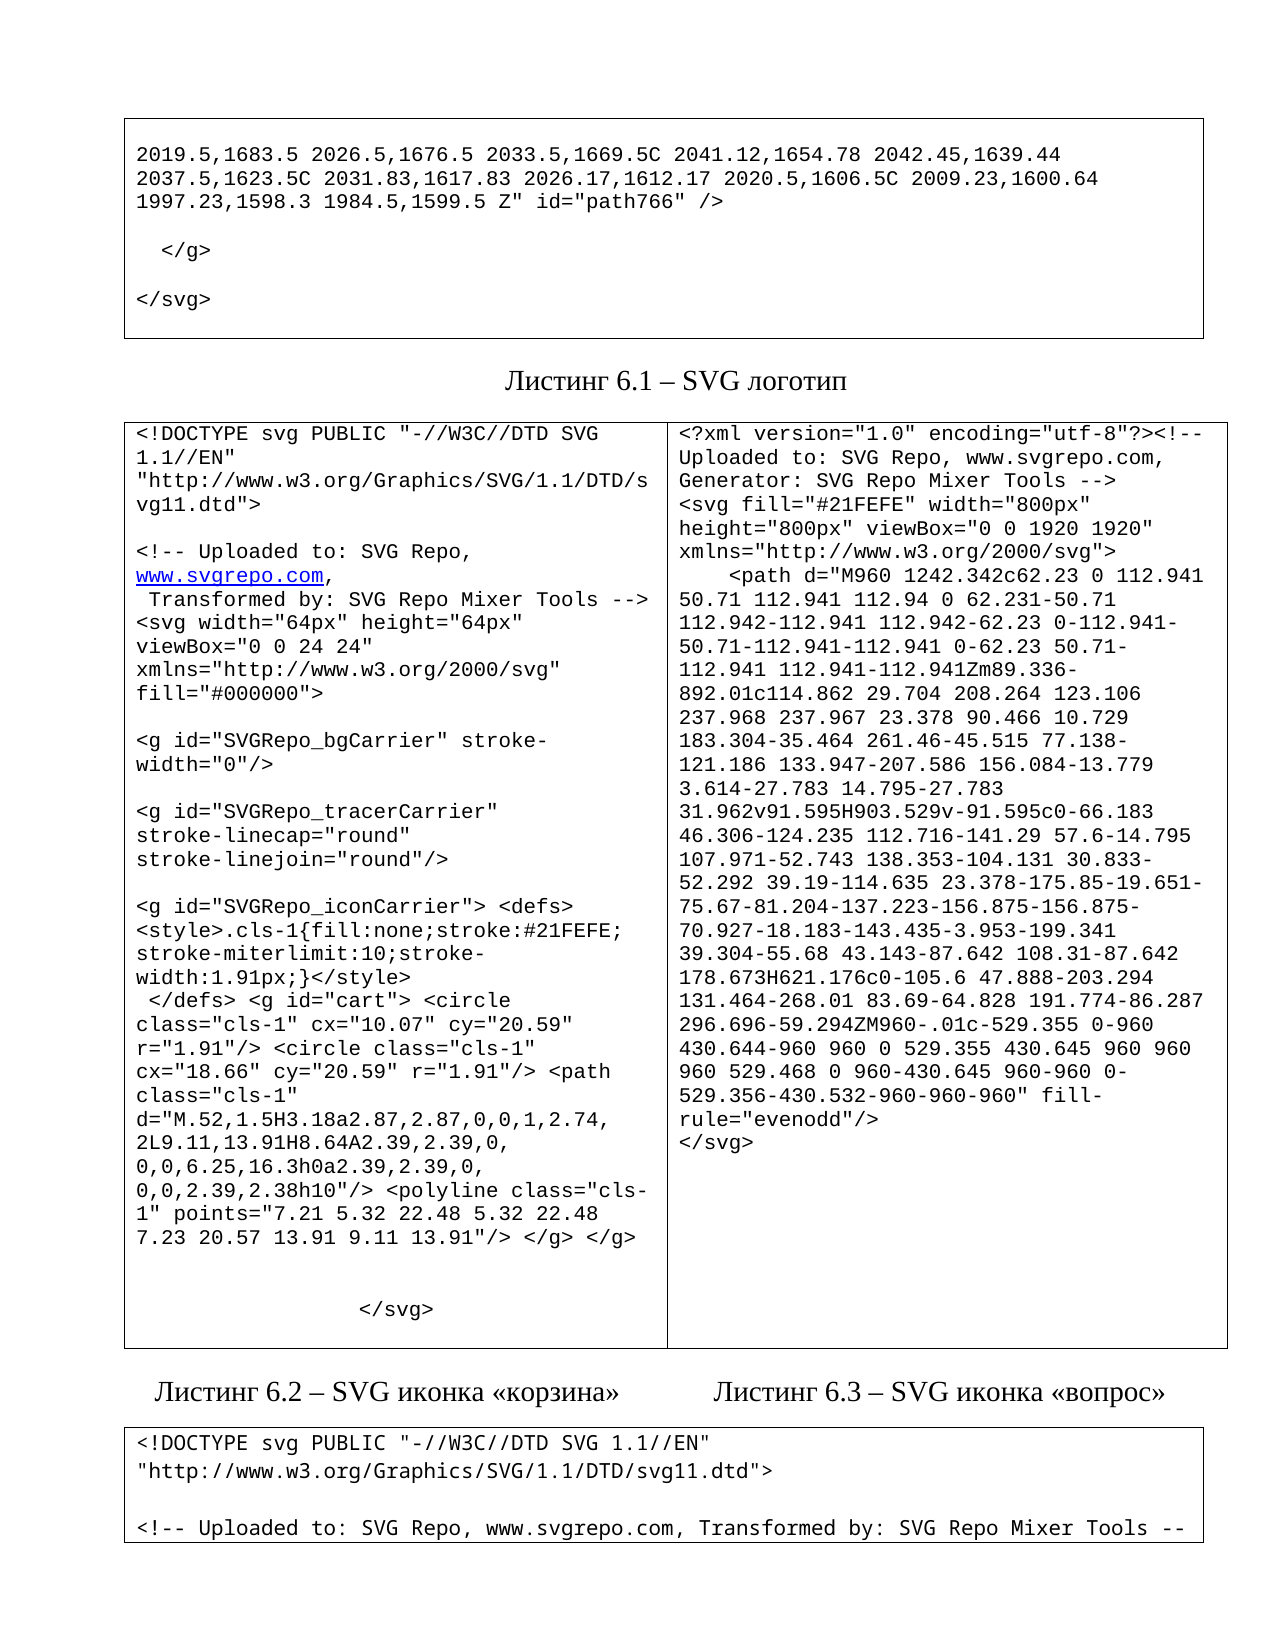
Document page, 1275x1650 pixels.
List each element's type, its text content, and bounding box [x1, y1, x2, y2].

table_header <!DOCTYPE svg PUBLIC "-//W3C//DTD SVG 1.1//EN" "http://www.w3.org/Graphics/SVG/1.1/DTD/svg11.dtd"> <!-- Uploaded to: SVG Repo, www.svgrepo.com, Transformed by: SVG Repo Mixer Tools --> <svg width="64px" height="64px" viewBox="0 0 24 24" xmlns="http://www.w3.org/2000/svg" fill="#000000"> <g id="SVGRepo_bgCarrier" stroke-width="0"/> <g id="SVGRepo_tracerCarrier" stroke-linecap="round" stroke-linejoin="round"/> <g id="SVGRepo_iconCarrier"> <defs> <style>.cls-1{fill:none;stroke:#21FEFE; stroke-miterlimit:10;stroke-width:1.91px;}</style> </defs> <g id="cart"> <circle class="cls-1" cx="10.07" cy="20.59" r="1.91"/> <circle class="cls-1" cx="18.66" cy="20.59" r="1.91"/> <path class="cls-1" d="M.52,1.5H3.18a2.87,2.87,0,0,1,2.74, 2L9.11,13.91H8.64A2.39,2.39,0, 0,0,6.25,16.3h0a2.39,2.39,0, 0,0,2.39,2.38h10"/> <polyline class="cls-1" points="7.21 5.32 22.48 5.32 22.48 7.23 20.57 13.91 9.11 13.91"/> </g> </g> </svg> [125, 423, 667, 1348]
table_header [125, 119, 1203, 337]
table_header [125, 1428, 1203, 1542]
text Листинг 6.2 – SVG иконка «корзина»Листинг 6.3 – SVG иконка «вопрос» [136, 1374, 638, 1407]
text Листинг 6.1 – SVG логотип [136, 363, 1216, 397]
table_header <?xml version="1.0" encoding="utf-8"?><!-- Uploaded to: SVG Repo, www.svgrepo.com, Generator: SVG Repo Mixer Tools --> <svg fill="#21FEFE" width="800px" height="800px" viewBox="0 0 1920 1920" xmlns="http://www.w3.org/2000/svg"> <path d="M960 1242.342c62.23 0 112.941 50.71 112.941 112.94 0 62.231-50.71 112.942-112.941 112.942-62.23 0-112.941-50.71-112.941-112.941 0-62.23 50.71-112.941 112.941-112.941Zm89.336-892.01c114.862 29.704 208.264 123.106 237.968 237.967 23.378 90.466 10.729 183.304-35.464 261.46-45.515 77.138-121.186 133.947-207.586 156.084-13.779 3.614-27.783 14.795-27.783 31.962v91.595H903.529v-91.595c0-66.183 46.306-124.235 112.716-141.29 57.6-14.795 107.971-52.743 138.353-104.131 30.833-52.292 39.19-114.635 23.378-175.85-19.651-75.67-81.204-137.223-156.875-156.875-70.927-18.183-143.435-3.953-199.341 39.304-55.68 43.143-87.642 108.31-87.642 178.673H621.176c0-105.6 47.888-203.294 131.464-268.01 83.69-64.828 191.774-86.287 296.696-59.294ZM960-.01c-529.355 0-960 430.644-960 960 0 529.355 430.645 960 960 960 529.468 0 960-430.645 960-960 0-529.356-430.532-960-960-960" fill-rule="evenodd"/> </svg> [668, 423, 1227, 1348]
